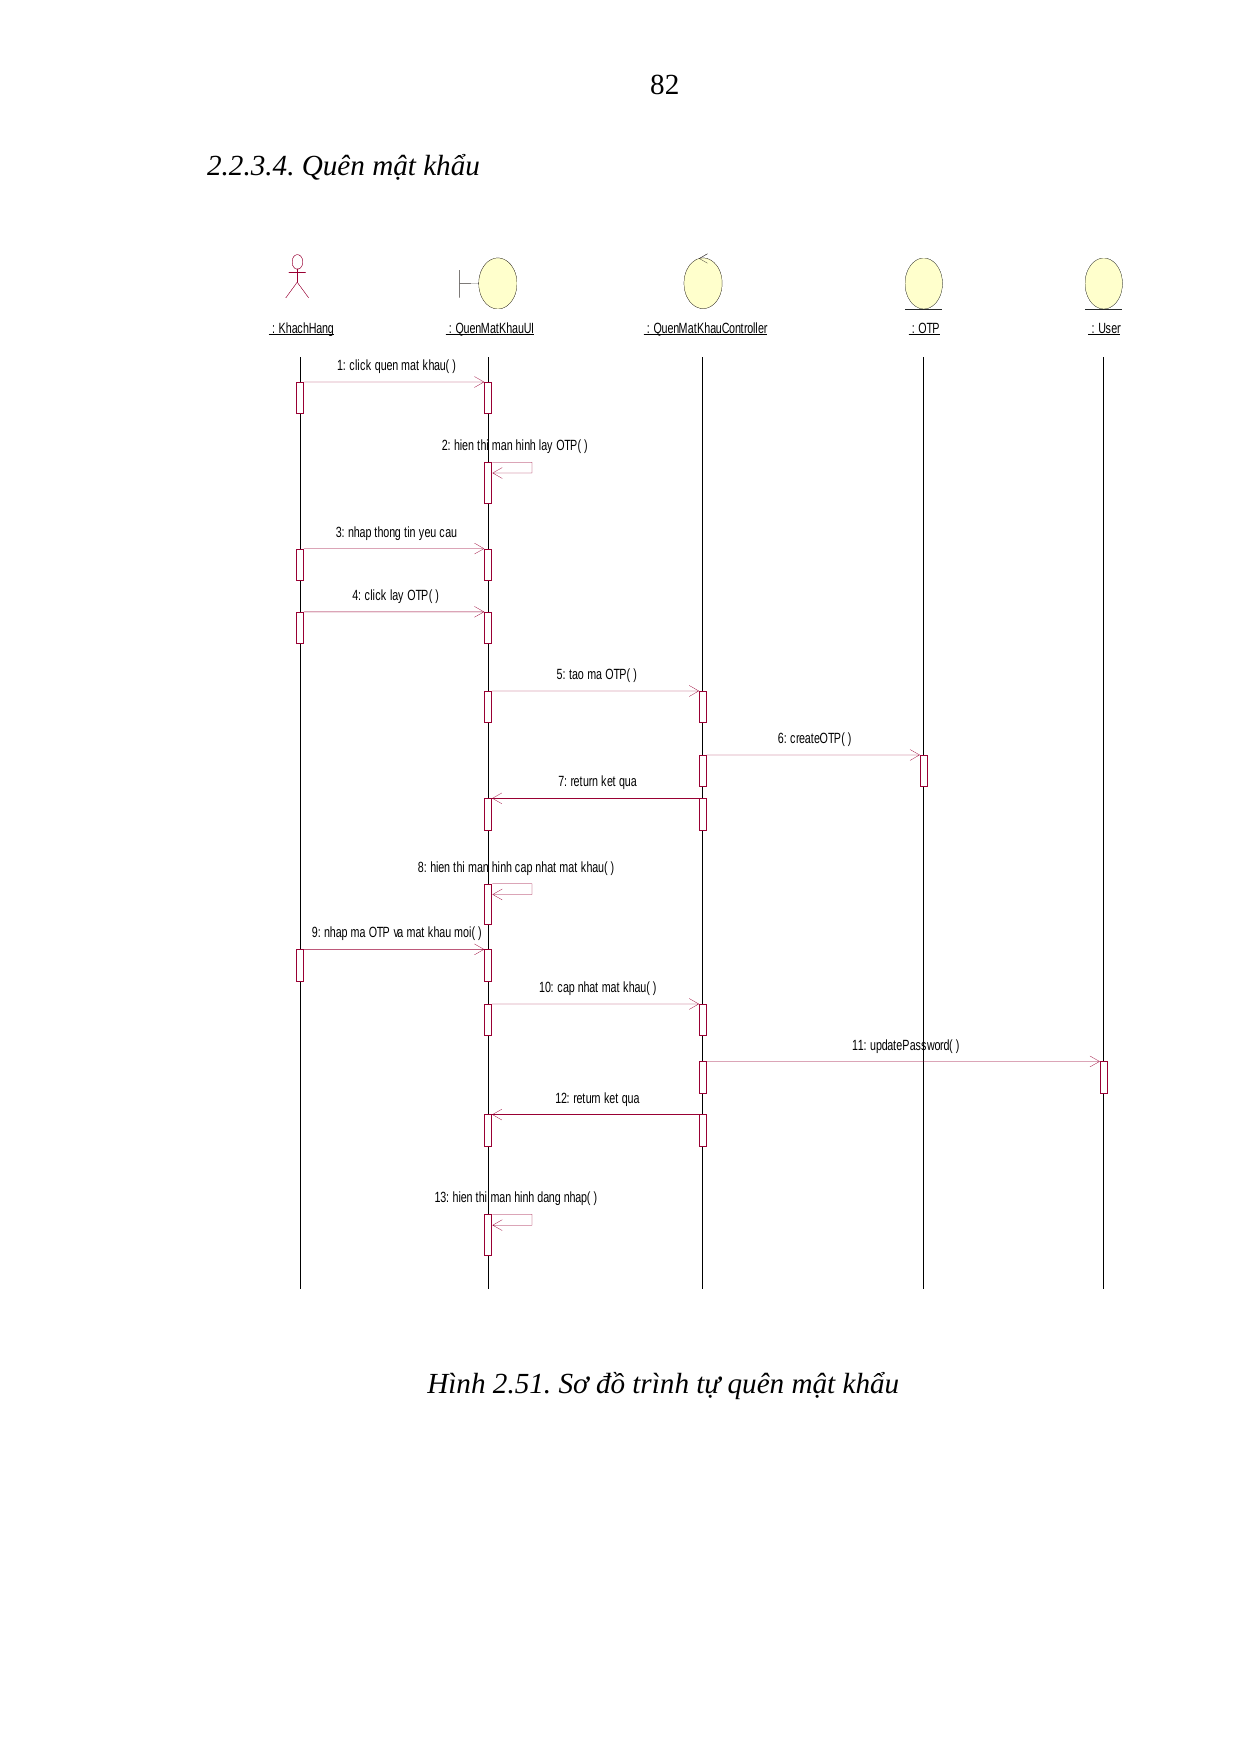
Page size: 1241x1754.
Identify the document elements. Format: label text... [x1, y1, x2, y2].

subtitle Quên mật khẩu [207, 148, 1122, 181]
